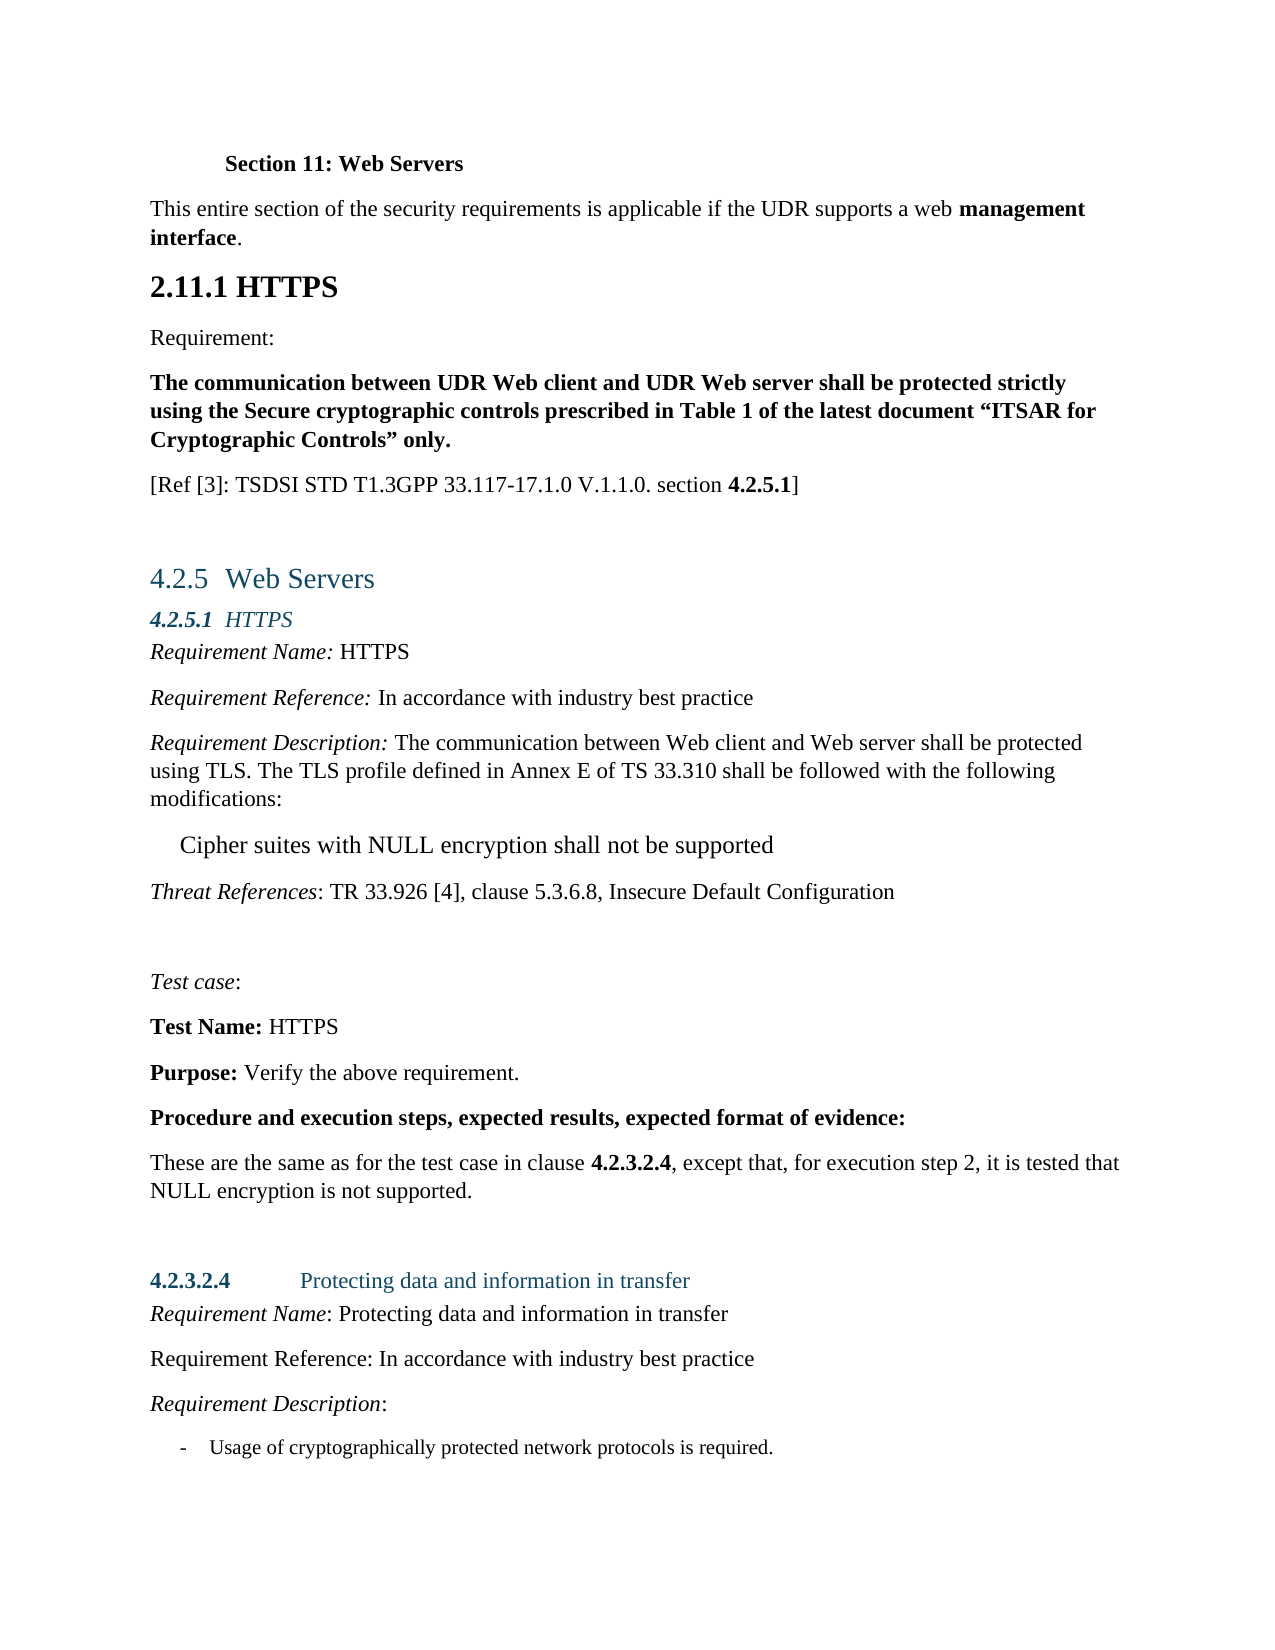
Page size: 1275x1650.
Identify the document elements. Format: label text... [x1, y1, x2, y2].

text Purpose: Verify the above requirement. [150, 1058, 1125, 1085]
text Requirement Description: [150, 1390, 1125, 1417]
text Section 11: Web Servers [150, 150, 1125, 176]
subtitle 4.2.3.2.4 Protecting data and information in transfer [150, 1267, 1125, 1294]
text Test Name: HTTPS [150, 1013, 1125, 1040]
text Requirement Name: HTTPS [150, 638, 1125, 665]
text Requirement Description: The communication between Web client and Web server shall be protected using TLS. The TLS profile defined in Annex E of TS 33.310 shall be followed with the following modifications: [150, 729, 1125, 812]
text Cipher suites with NULL encryption shall not be supported [179, 831, 1125, 859]
text Requirement Reference: In accordance with industry best practice [150, 1345, 1125, 1371]
text Requirement: [150, 324, 1125, 350]
text Procedure and execution steps, expected results, expected format of evidence: [150, 1104, 1125, 1130]
text Test case: [150, 968, 1125, 995]
subtitle 4.2.5 Web Servers [150, 561, 1125, 595]
text These are the same as for the test case in clause 4.2.3.2.4, except that, for execution step 2, it is tested that NULL encryption is not supported. [150, 1149, 1125, 1203]
text Requirement Reference: In accordance with industry best practice [150, 683, 1125, 710]
text Threat References: TR 33.926 [4], clause 5.3.6.8, Insecure Default Configuration [150, 878, 1125, 904]
subtitle 4.2.5.1 HTTPS [150, 606, 1125, 632]
text [Ref [3]: TSDSI STD T1.3GPP 33.117-17.1.0 V.1.1.0. section 4.2.5.1] [150, 471, 1125, 497]
text - Usage of cryptographically protected network protocols is required. [179, 1435, 1125, 1459]
text Requirement Name: Protecting data and information in transfer [150, 1300, 1125, 1326]
text The communication between UDR Web client and UDR Web server shall be protected strictly using the Secure cryptographic controls prescribed in Table 1 of the latest document “ITSAR for Cryptographic Controls” only. [150, 369, 1125, 452]
text 2.11.1 HTTPS [150, 269, 1125, 304]
text This entire section of the security requirements is applicable if the UDR supports a web management interface. [150, 195, 1125, 250]
